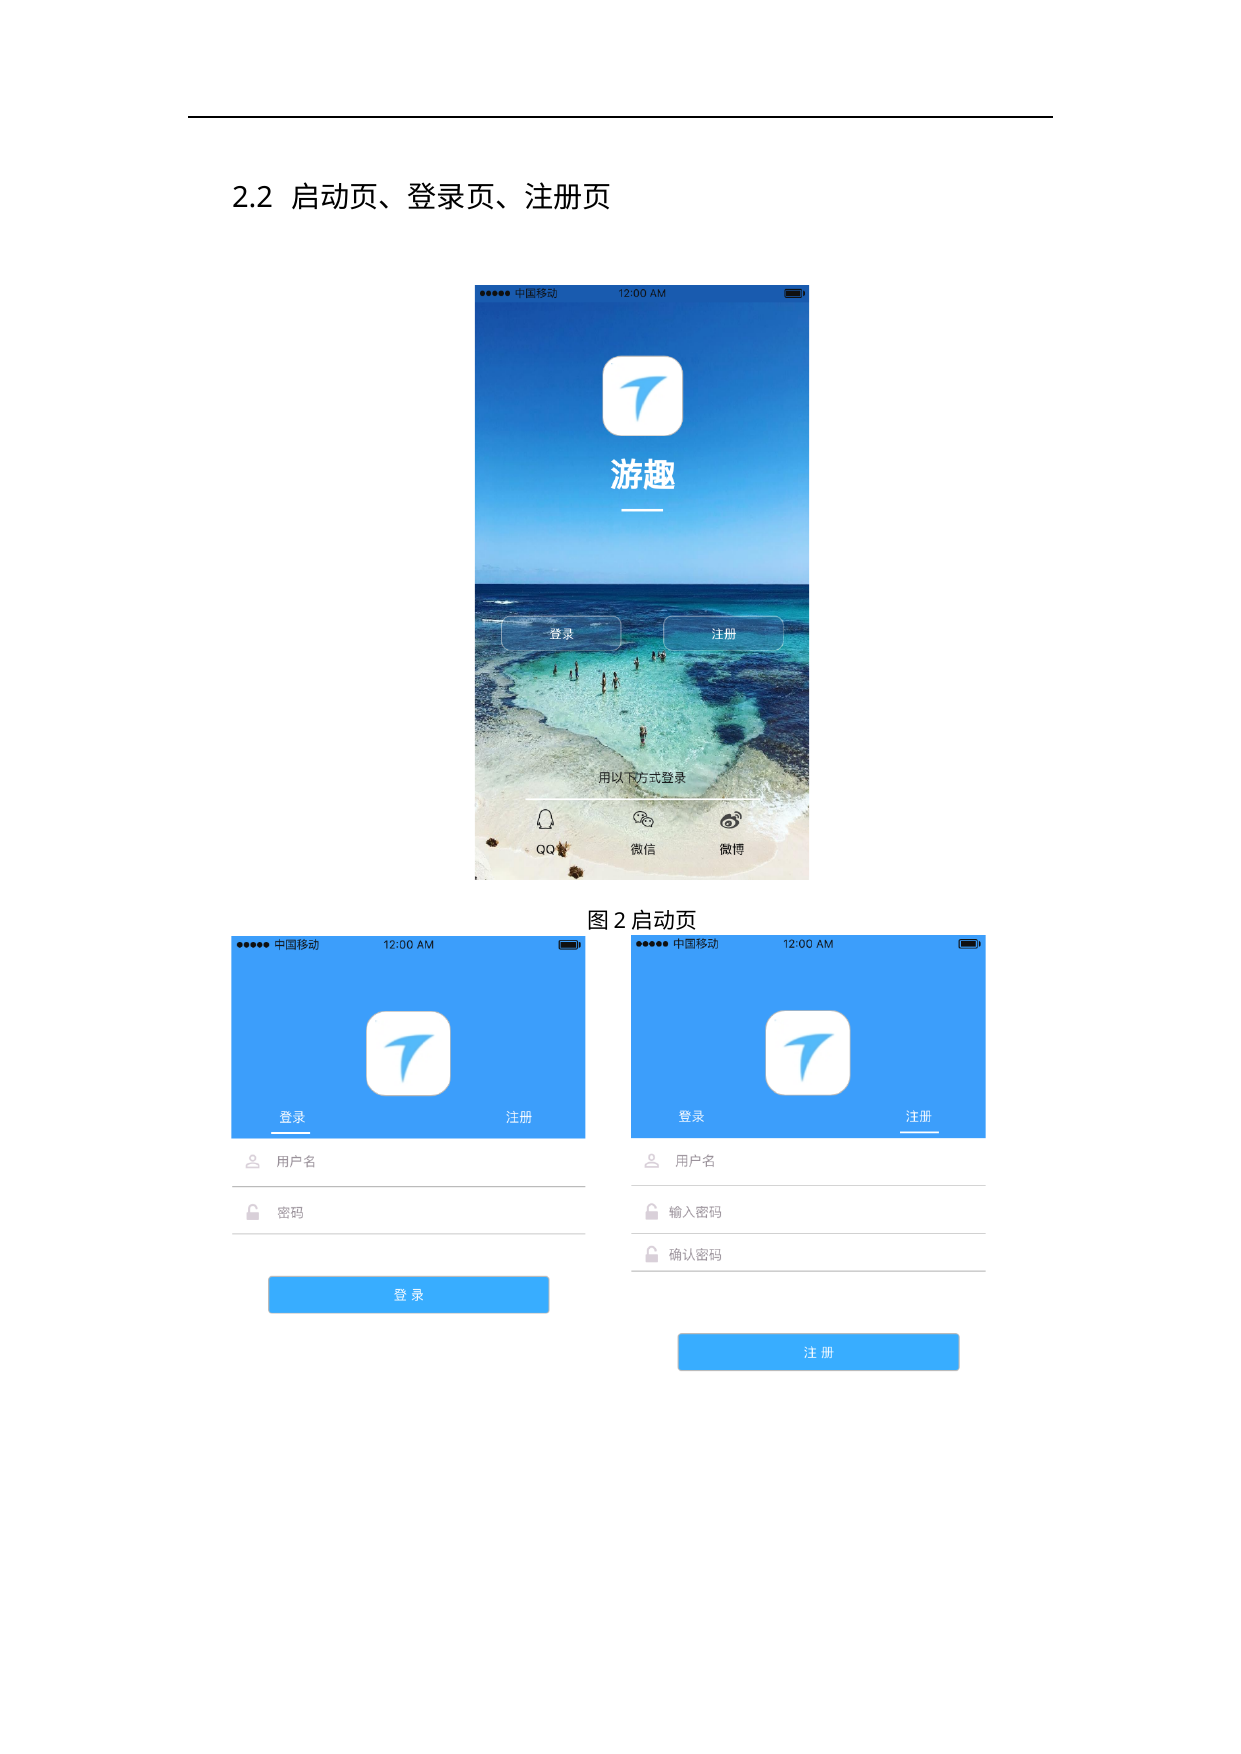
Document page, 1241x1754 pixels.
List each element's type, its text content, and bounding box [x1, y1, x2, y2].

picture [474, 285, 810, 880]
text 图2 启动页 [187, 902, 1053, 935]
subtitle 启动页、登录页、注册页 [232, 162, 1053, 227]
picture [231, 936, 586, 1566]
picture [631, 935, 986, 1566]
